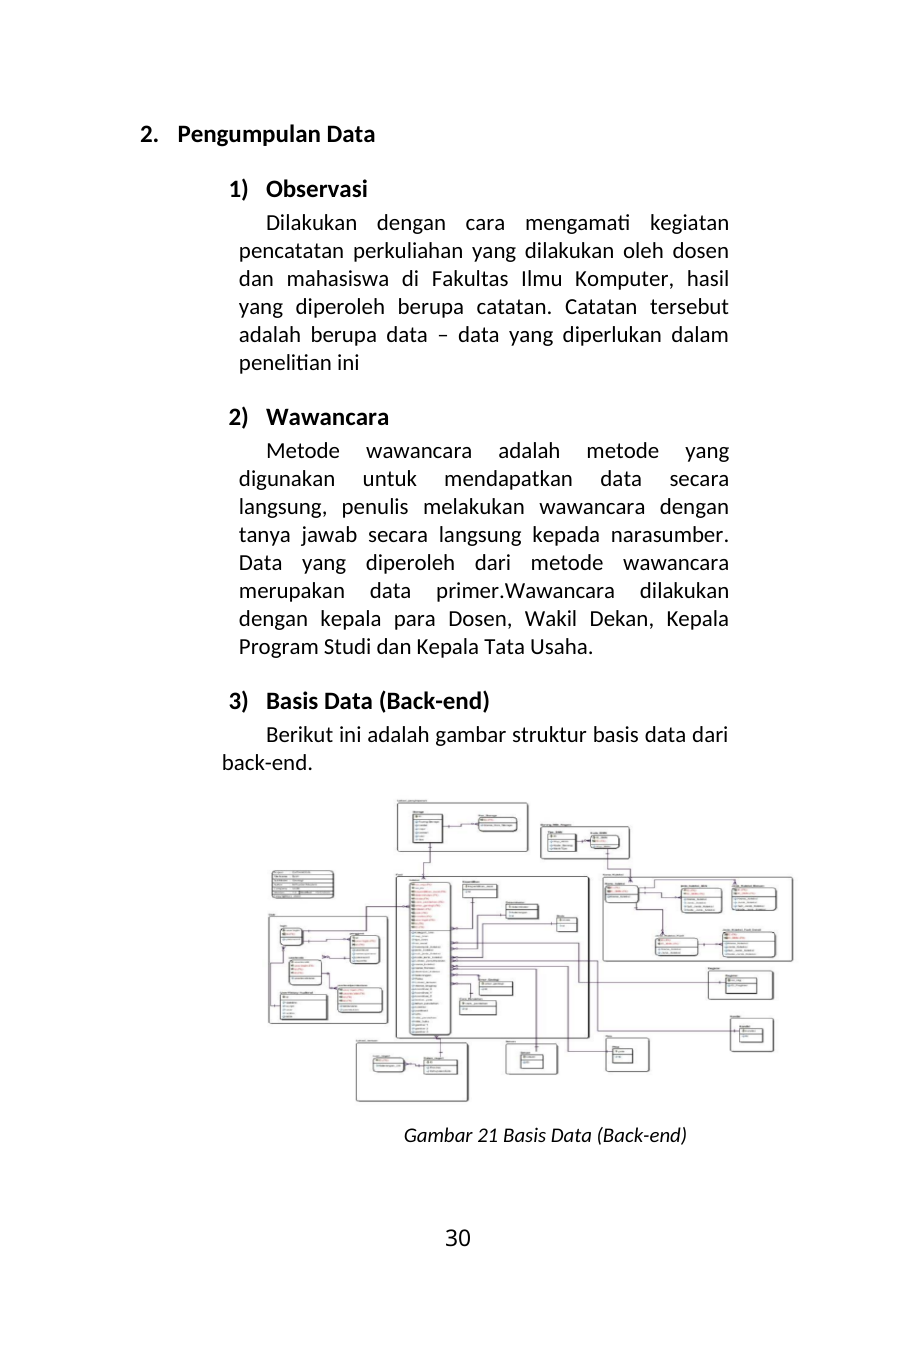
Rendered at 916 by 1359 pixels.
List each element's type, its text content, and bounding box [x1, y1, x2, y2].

subtitle Basis Data (Back-end) [228, 685, 730, 716]
picture [236, 792, 821, 1106]
subtitle Observasi [228, 174, 730, 204]
text Gambar 21 Basis Data (Back-end) [215, 1123, 730, 1148]
subtitle Wawancara [228, 401, 730, 432]
subtitle Pengumpulan Data [140, 118, 730, 149]
text Berikut ini adalah gambar struktur basis data dari back-end. [222, 720, 730, 776]
text Dilakukan dengan cara mengamati kegiatan pencatatan perkuliahan yang dilakukan oleh dosen dan mahasiswa di Fakultas Ilmu Komputer, hasil yang diperoleh berupa catatan. Catatan tersebut adalah berupa data – data yang diperlukan dalam penelitian ini [239, 208, 730, 376]
text Metode wawancara adalah metode yang digunakan untuk mendapatkan data secara langsung, penulis melakukan wawancara dengan tanya jawab secara langsung kepada narasumber. Data yang diperoleh dari metode wawancara merupakan data primer.Wawancara dilakukan dengan kepala para Dosen, Wakil Dekan, Kepala Program Studi dan Kepala Tata Usaha. [239, 436, 730, 660]
